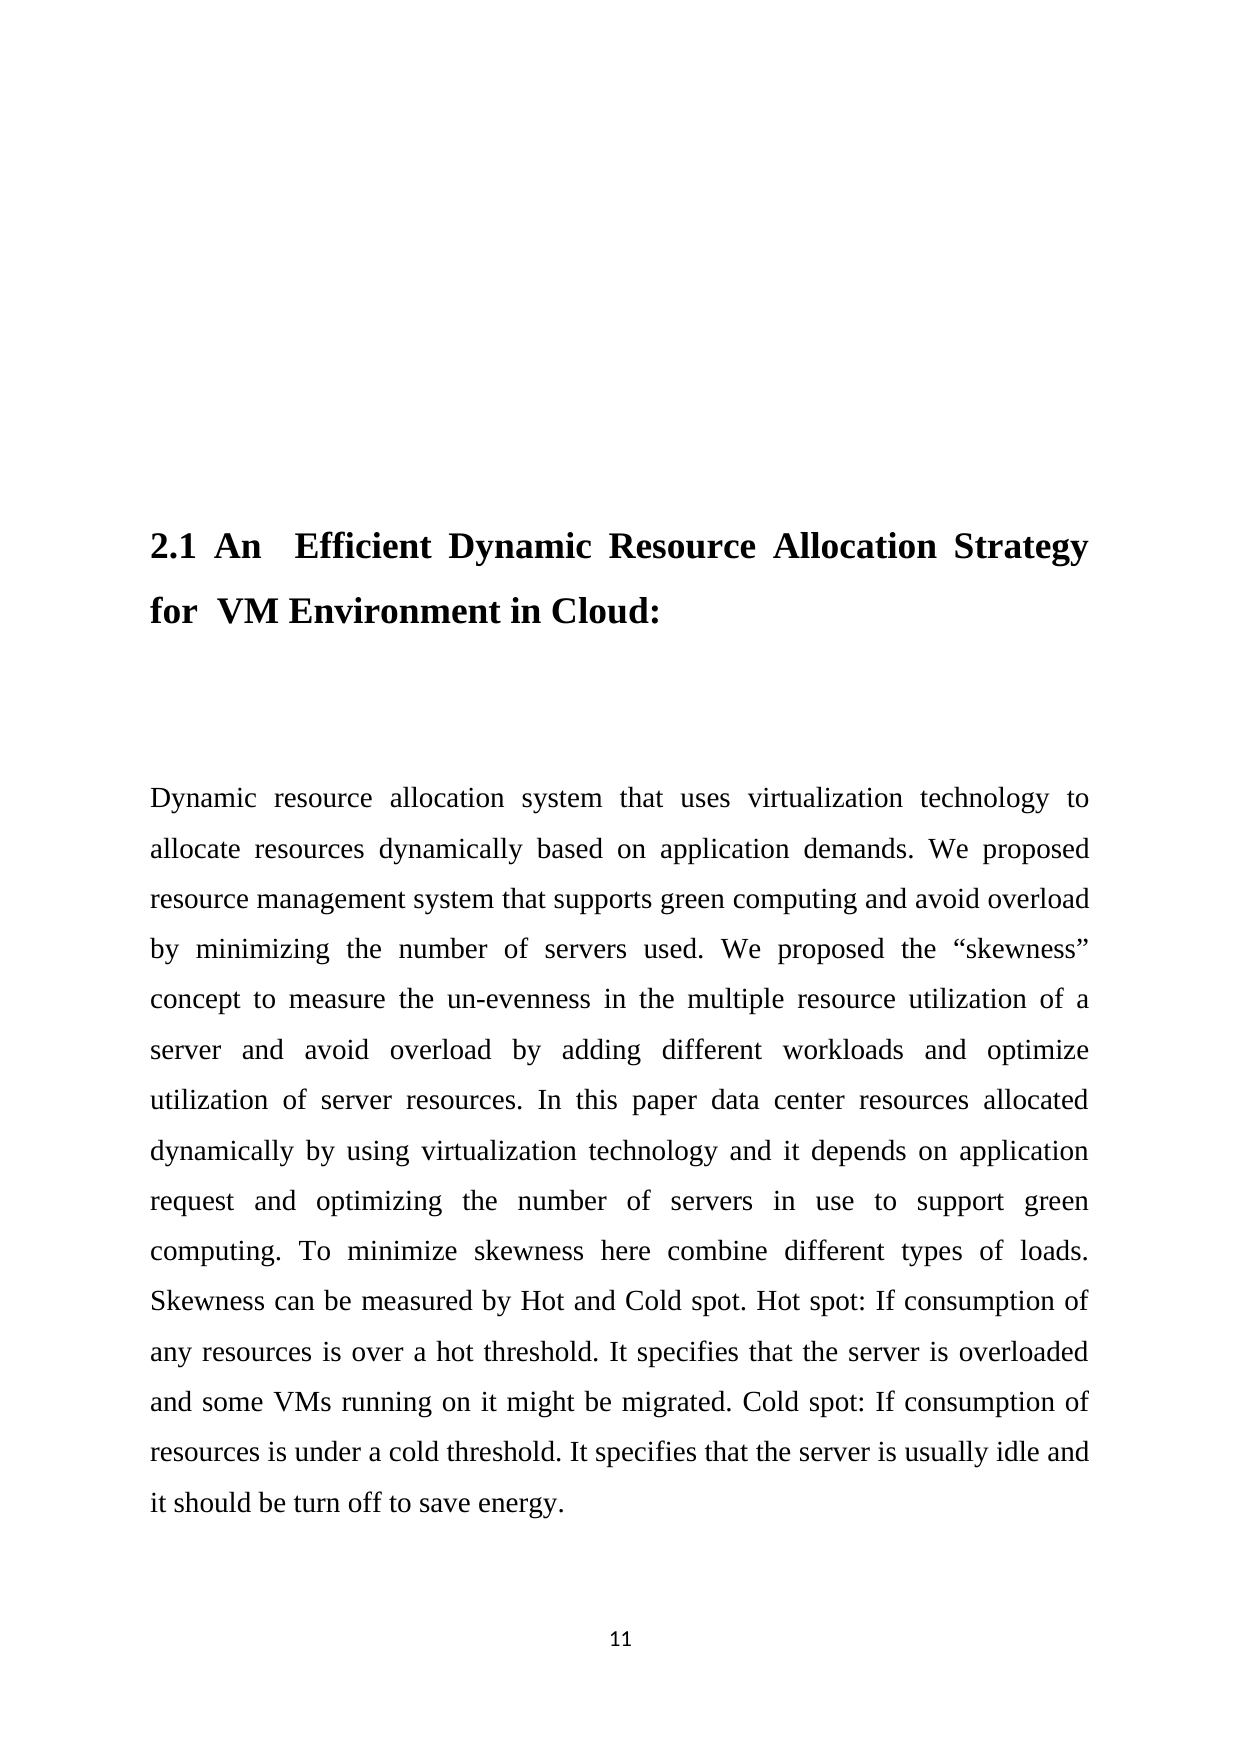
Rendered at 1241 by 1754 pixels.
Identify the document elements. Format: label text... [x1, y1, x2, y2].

text Dynamic resource allocation system that uses virtualization technology to allocate resources dynamically based on application demands. We proposed resource management system that supports green computing and avoid overload by minimizing the number of servers used. We proposed the “skewness” concept to measure the un-evenness in the multiple resource utilization of a server and avoid overload by adding different workloads and optimize utilization of server resources. In this paper data center resources allocated dynamically by using virtualization technology and it depends on application request and optimizing the number of servers in use to support green computing. To minimize skewness here combine different types of loads. Skewness can be measured by Hot and Cold spot. Hot spot: If consumption of any resources is over a hot threshold. It specifies that the server is overloaded and some VMs running on it might be migrated. Cold spot: If consumption of resources is under a cold threshold. It specifies that the server is usually idle and it should be turn off to save energy. [150, 780, 1090, 1518]
text 2.1 An Efficient Dynamic Resource Allocation Strategy for VM Environment in Cloud: [150, 523, 1090, 631]
